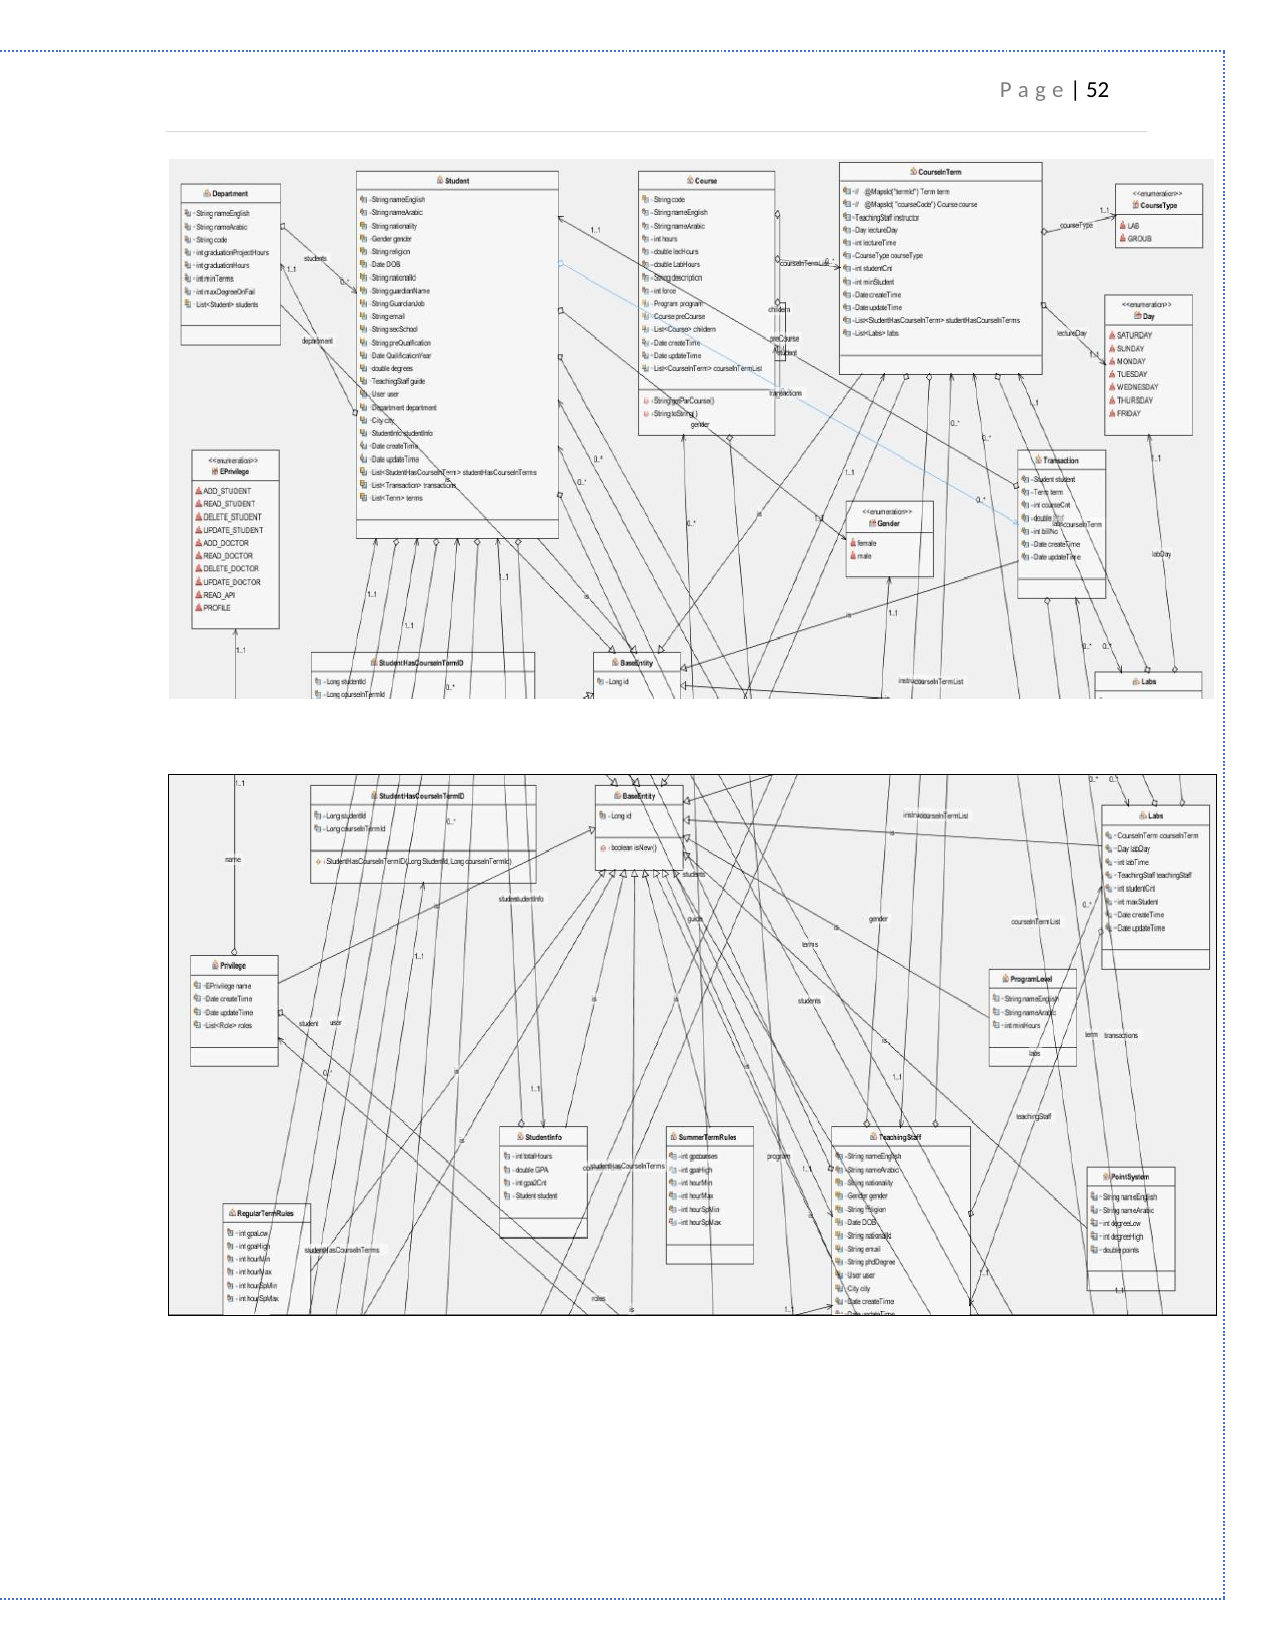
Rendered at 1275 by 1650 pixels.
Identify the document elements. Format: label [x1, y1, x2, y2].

picture [168, 159, 1215, 699]
picture [169, 775, 1216, 1315]
